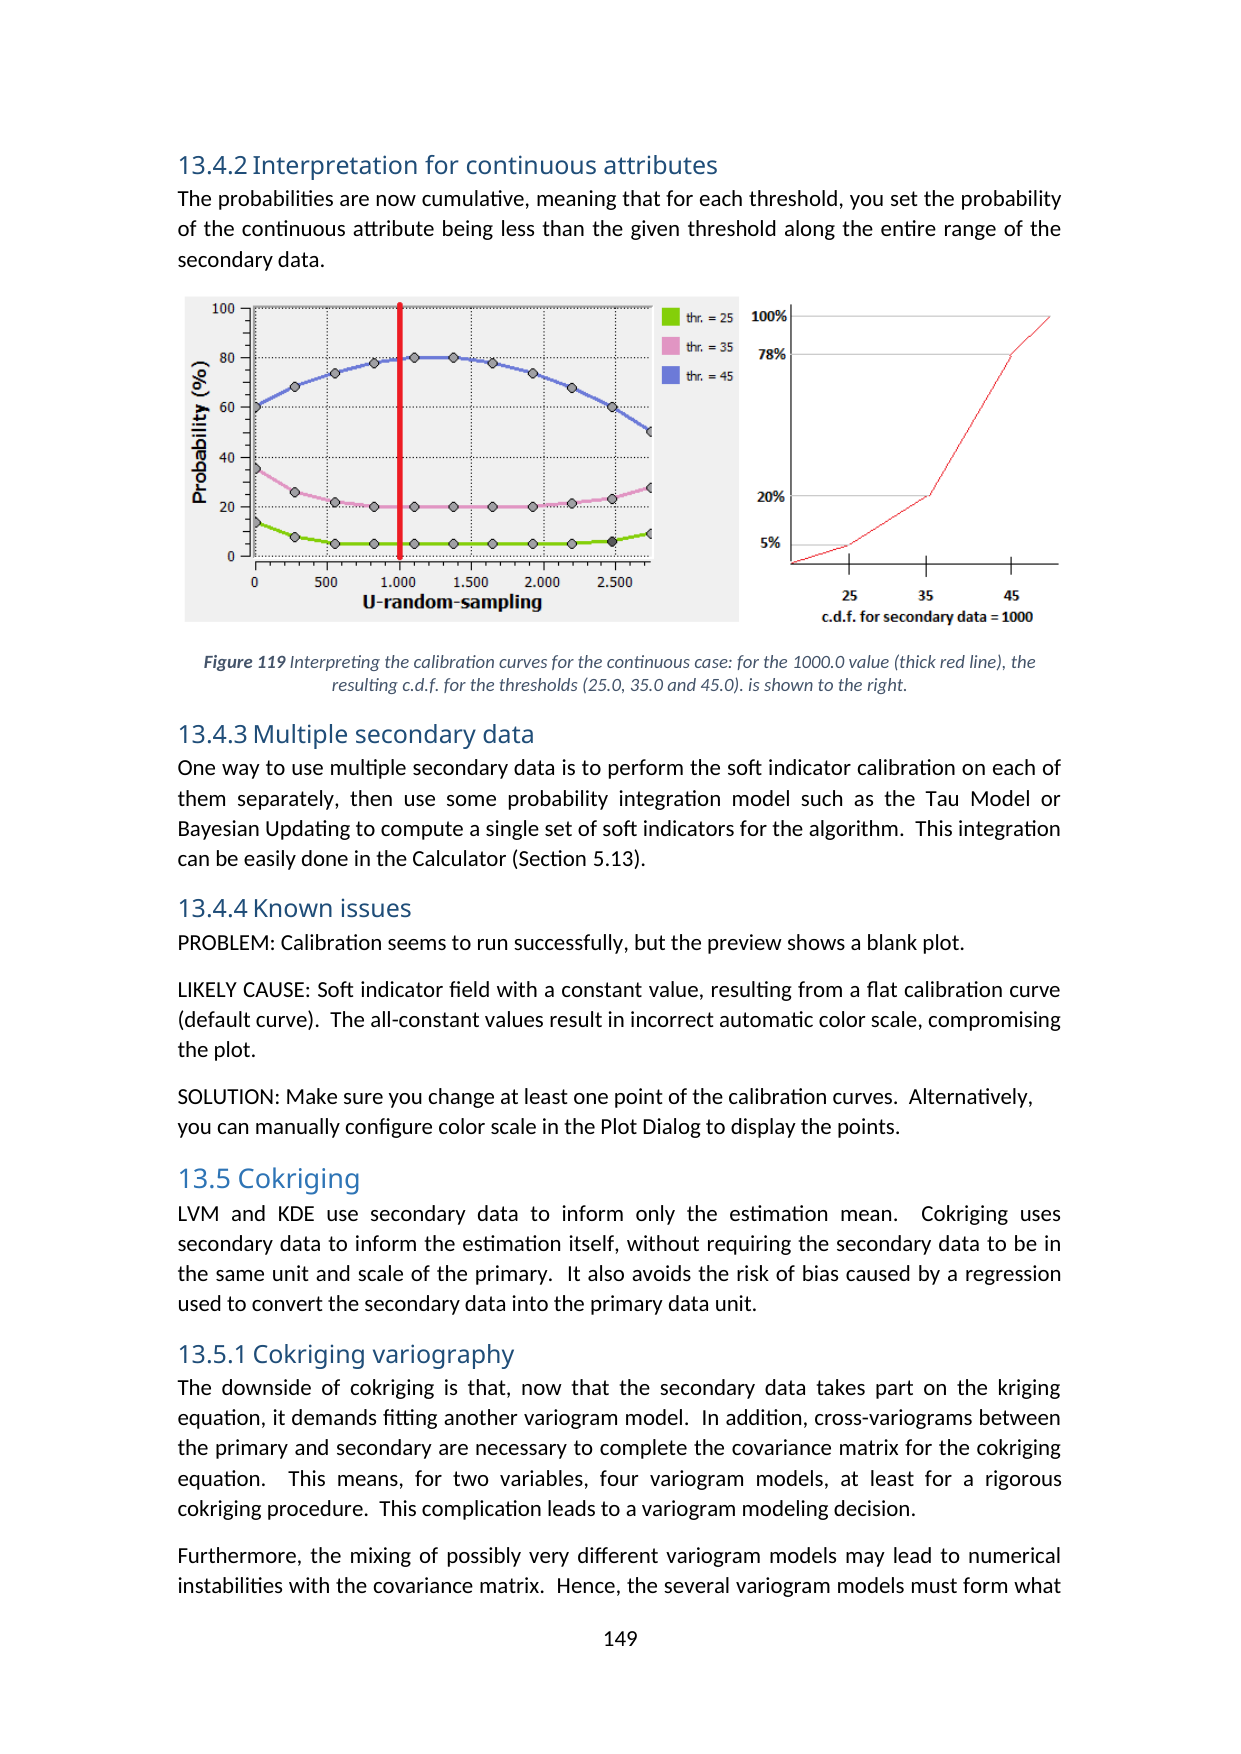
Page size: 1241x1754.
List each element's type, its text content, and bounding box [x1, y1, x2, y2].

text One way to use multiple secondary data is to perform the soft indicator calibration on each of them separately, then use some probability integration model such as the Tau Model or Bayesian Updating to compute a single set of soft indicators for the algorithm. This integration can be easily done in the Calculator (Section 5.13). [177, 753, 1063, 872]
subtitle Known issues [177, 891, 1063, 925]
text The probabilities are now cumulative, meaning that for each threshold, you set the probability of the continuous attribute being less than the given threshold along the entire range of the secondary data. [177, 184, 1063, 273]
subtitle Multiple secondary data [177, 717, 1063, 751]
text The downside of cokriging is that, now that the secondary data takes part on the kriging equation, it demands fitting another variogram model. In addition, cross-variograms between the primary and secondary are necessary to complete the covariance matrix for the cokriging equation. This means, for two variables, four variogram models, at least for a rigorous cokriging procedure. This complication leads to a variogram modeling decision. [177, 1373, 1063, 1522]
text SOLUTION: Make sure you change at least one point of the calibration curves. Alternatively, you can manually configure color scale in the Plot Dialog to display the points. [177, 1082, 1063, 1140]
text PROBLEM: Calibration seems to run successfully, but the preview shows a blank plot. [177, 928, 1063, 956]
subtitle Interpretation for continuous attributes [177, 148, 1063, 182]
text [177, 1541, 1063, 1599]
subtitle Cokriging variography [177, 1336, 1063, 1370]
text LIKELY CAUSE: Soft indicator field with a constant value, resulting from a flat calibration curve (default curve). The all-constant values result in incorrect automatic color scale, compromising the plot. [177, 975, 1063, 1063]
picture [177, 291, 1062, 632]
text Figure 119 Interpreting the calibration curves for the continuous case: for the 1000.0 value (thick red line), the resulting c.d.f. for the thresholds (25.0, 35.0 and 45.0). is shown to the right. [177, 650, 1063, 696]
text LVM and KDE use secondary data to inform only the estimation mean. Cokriging uses secondary data to inform the estimation itself, without requiring the secondary data to be in the same unit and scale of the primary. It also avoids the risk of bias caused by a regression used to convert the secondary data into the primary data unit. [177, 1199, 1063, 1317]
subtitle Cokriging [177, 1159, 1063, 1196]
